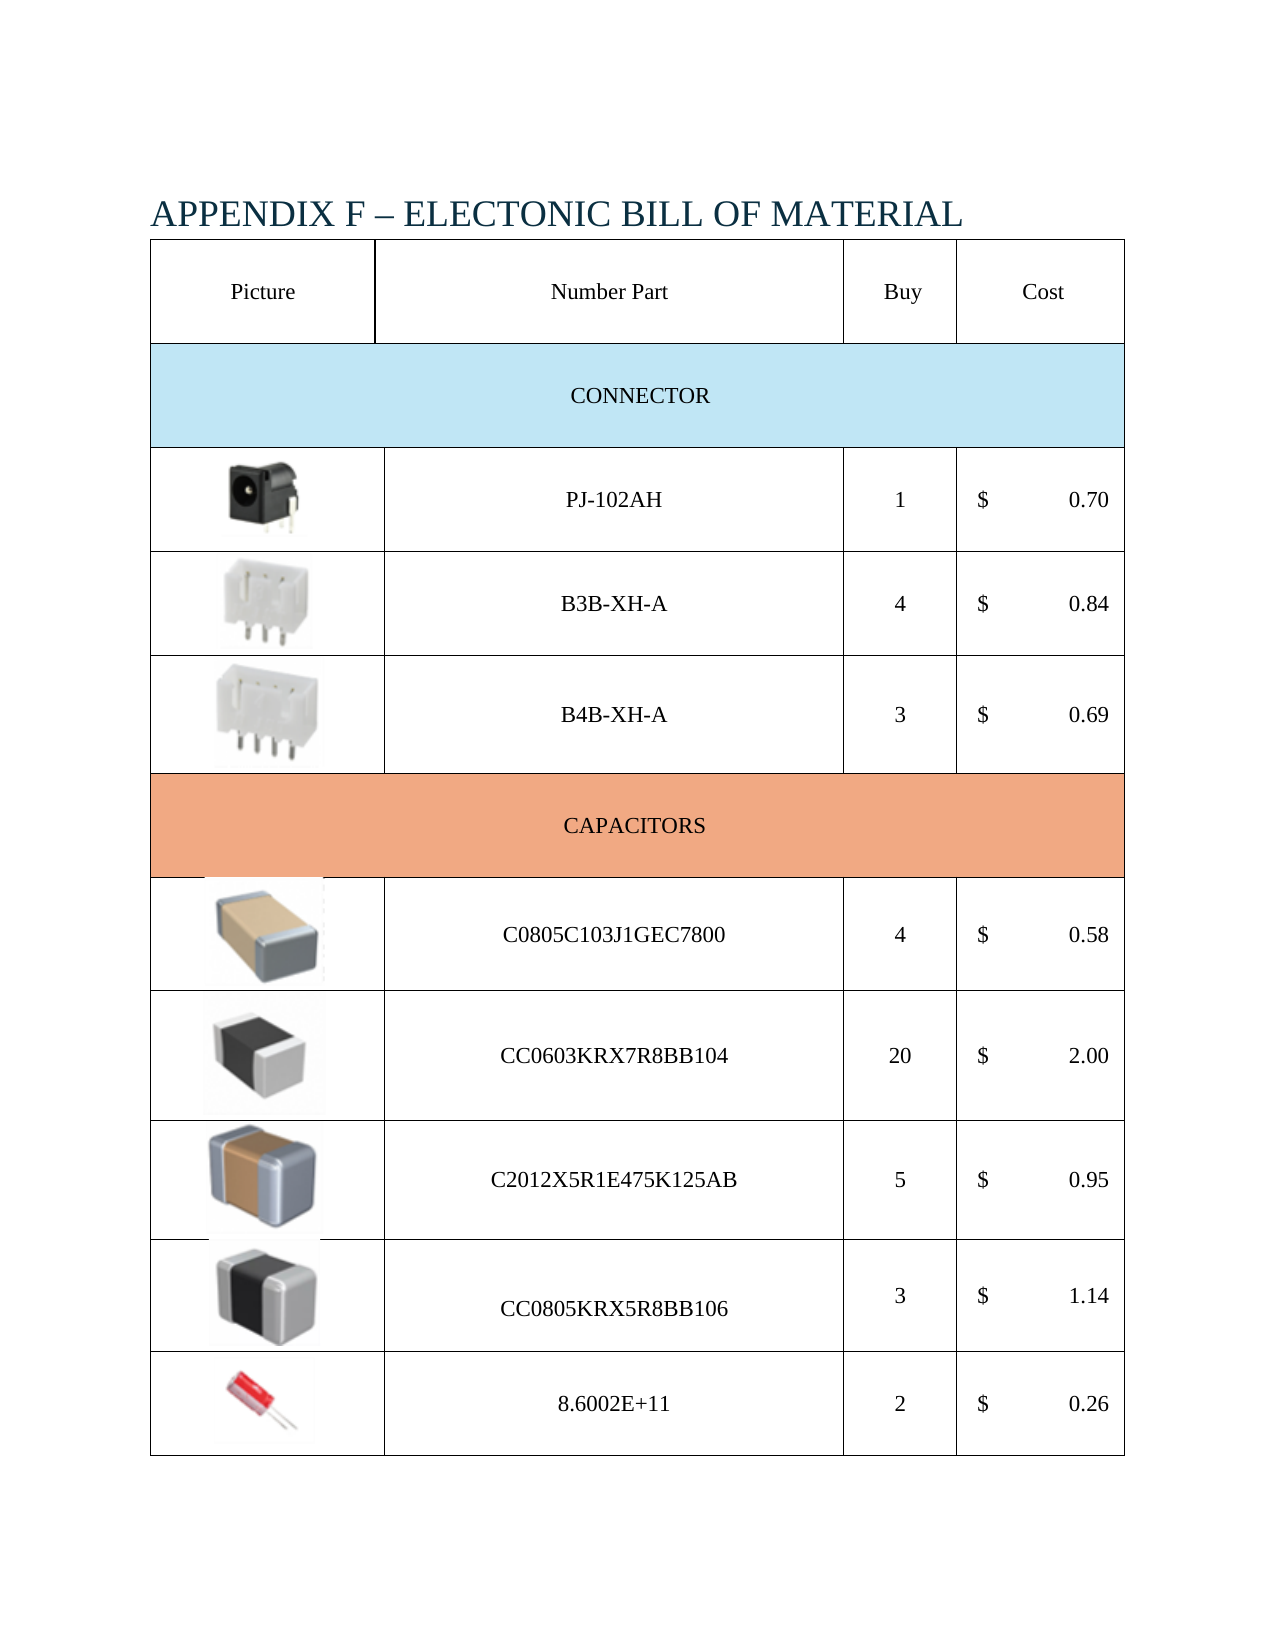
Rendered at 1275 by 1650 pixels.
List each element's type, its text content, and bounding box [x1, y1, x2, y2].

table_cell CAPACITORS [151, 774, 1124, 877]
table_cell [151, 1240, 384, 1351]
table_cell C2012X5R1E475K125AB [385, 1121, 843, 1238]
table_cell [151, 656, 384, 772]
table_cell [151, 448, 384, 551]
picture [208, 1239, 321, 1346]
table_cell 4 [844, 878, 956, 990]
table_cell C0805C103J1GEC7800 [385, 878, 843, 990]
table_cell 1 [844, 448, 956, 551]
table_cell $ 0.58 [957, 878, 1124, 990]
table_cell $ 0.70 [957, 448, 1124, 551]
subtitle APPENDIX F – ELECTONIC BILL OF MATERIAL [150, 192, 1125, 235]
table_cell 5 [844, 1121, 956, 1238]
table_cell PJ-102AH [385, 448, 843, 551]
table_cell [151, 1352, 384, 1455]
table_cell $ 0.84 [957, 552, 1124, 655]
picture [205, 1121, 324, 1234]
table_cell 3 [844, 656, 956, 772]
table_cell $ 2.00 [957, 991, 1124, 1120]
picture [213, 1357, 316, 1444]
table_header Cost [957, 240, 1124, 343]
table_cell 4 [844, 552, 956, 655]
table_cell 20 [844, 991, 956, 1120]
table_cell CC0805KRX5R8BB106 [385, 1240, 843, 1351]
table_cell $ 1.14 [957, 1240, 1124, 1351]
table_cell $ 0.26 [957, 1352, 1124, 1455]
table_cell 3 [844, 1240, 956, 1351]
picture [221, 457, 308, 537]
picture [204, 656, 325, 768]
picture [203, 991, 326, 1115]
picture [204, 877, 325, 986]
table_cell CONNECTOR [151, 344, 1124, 447]
table_header Number Part [376, 240, 843, 343]
table_cell [151, 552, 384, 655]
table_cell CC0603KRX7R8BB104 [385, 991, 843, 1120]
table_cell $ 0.95 [957, 1121, 1124, 1238]
table_cell 8.6002E+11 [385, 1352, 843, 1455]
table_cell B4B-XH-A [385, 656, 843, 772]
picture [216, 553, 313, 649]
table_header Picture [151, 240, 374, 343]
table_cell B3B-XH-A [385, 552, 843, 655]
table_cell 2 [844, 1352, 956, 1455]
table_header Buy [844, 240, 956, 343]
table_cell [151, 1121, 384, 1238]
table_cell [151, 991, 384, 1120]
table_cell $ 0.69 [957, 656, 1124, 772]
table_cell [151, 878, 384, 990]
